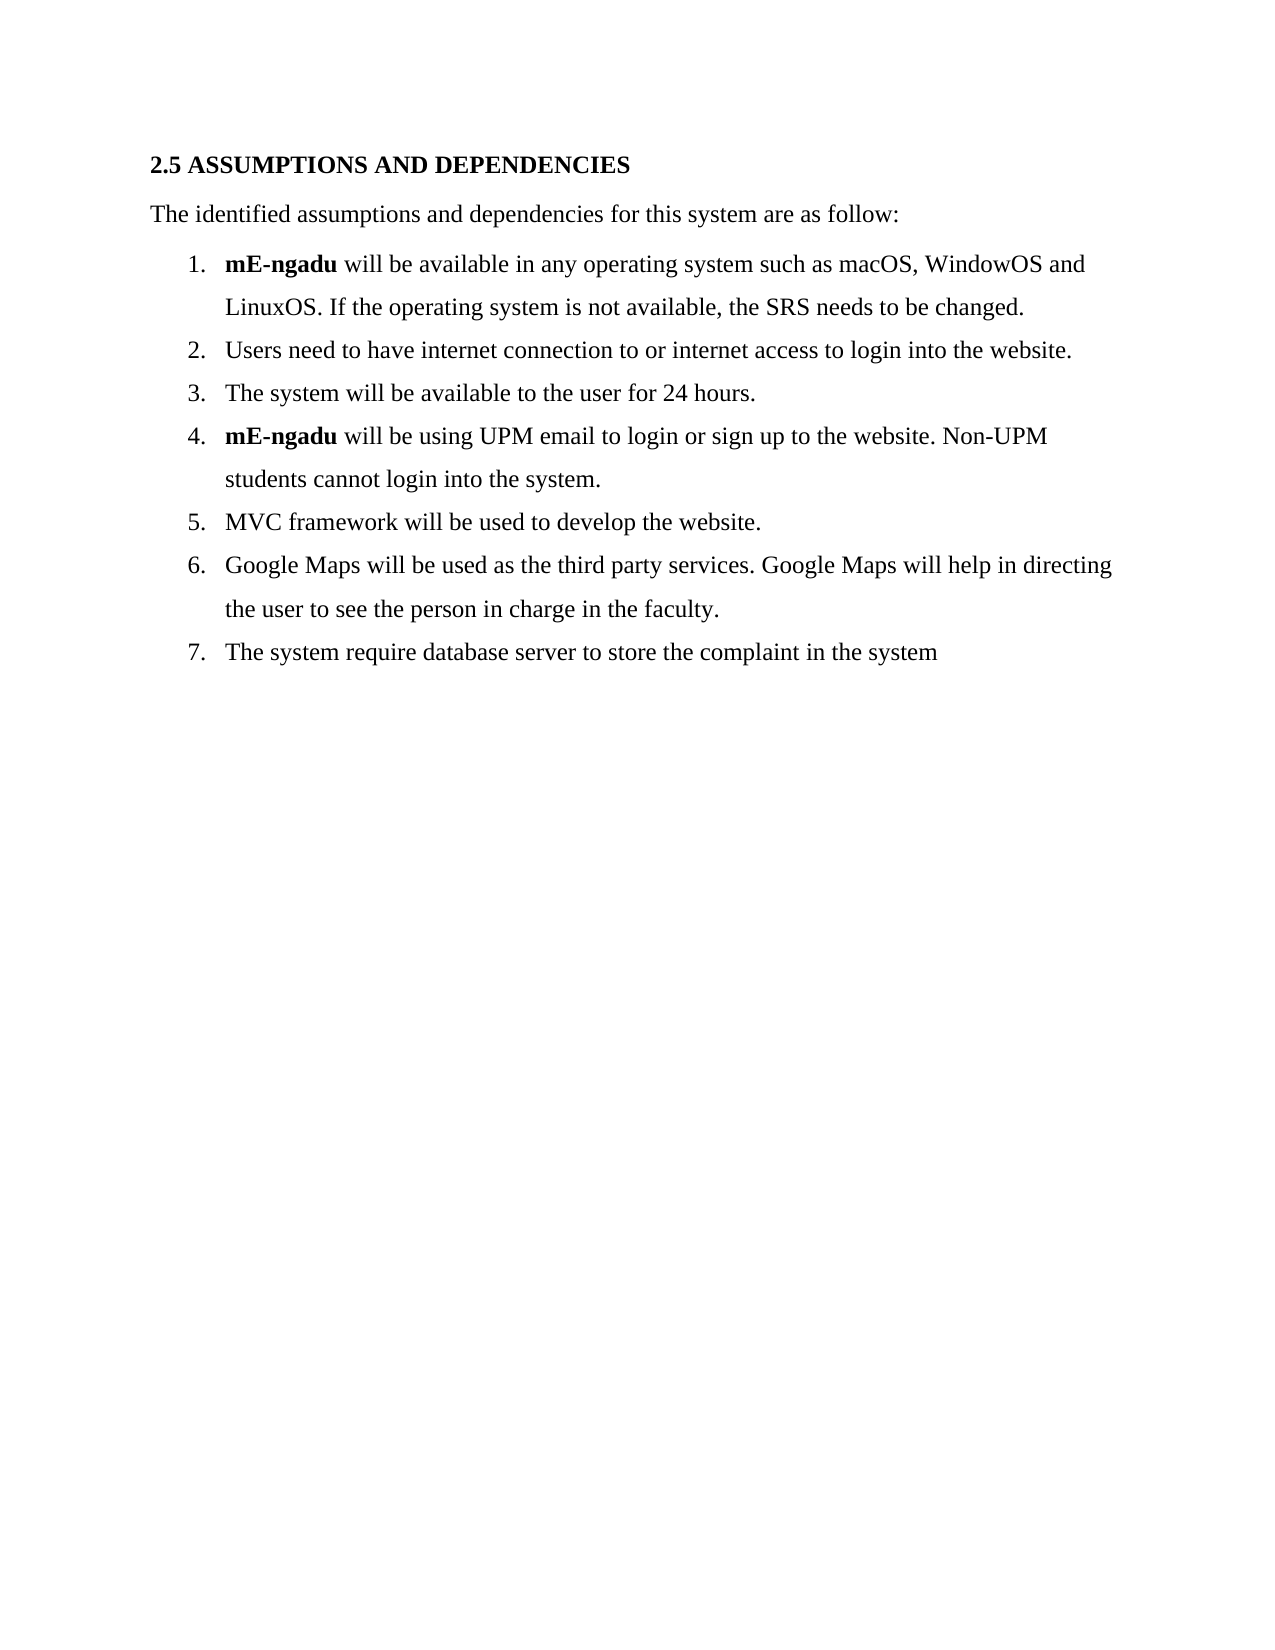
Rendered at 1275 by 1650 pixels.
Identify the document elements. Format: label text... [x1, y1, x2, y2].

text The identified assumptions and dependencies for this system are as follow: [150, 199, 1125, 228]
list mE-ngadu will be using UPM email to login or sign up to the website. Non-UPM students cannot login into the system. [187, 421, 1125, 493]
list mE-ngadu will be available in any operating system such as macOS, WindowOS and LinuxOS. If the operating system is not available, the SRS needs to be changed. [187, 249, 1125, 321]
list The system require database server to store the complaint in the system [187, 637, 1125, 666]
list MVC framework will be used to develop the website. [187, 507, 1125, 536]
text 2.5 ASSUMPTIONS AND DEPENDENCIES [150, 150, 1125, 179]
list Google Maps will be used as the third party services. Google Maps will help in directing the user to see the person in charge in the faculty. [187, 551, 1125, 622]
list Users need to have internet connection to or internet access to login into the website. [187, 335, 1125, 364]
list The system will be available to the user for 24 hours. [187, 378, 1125, 407]
